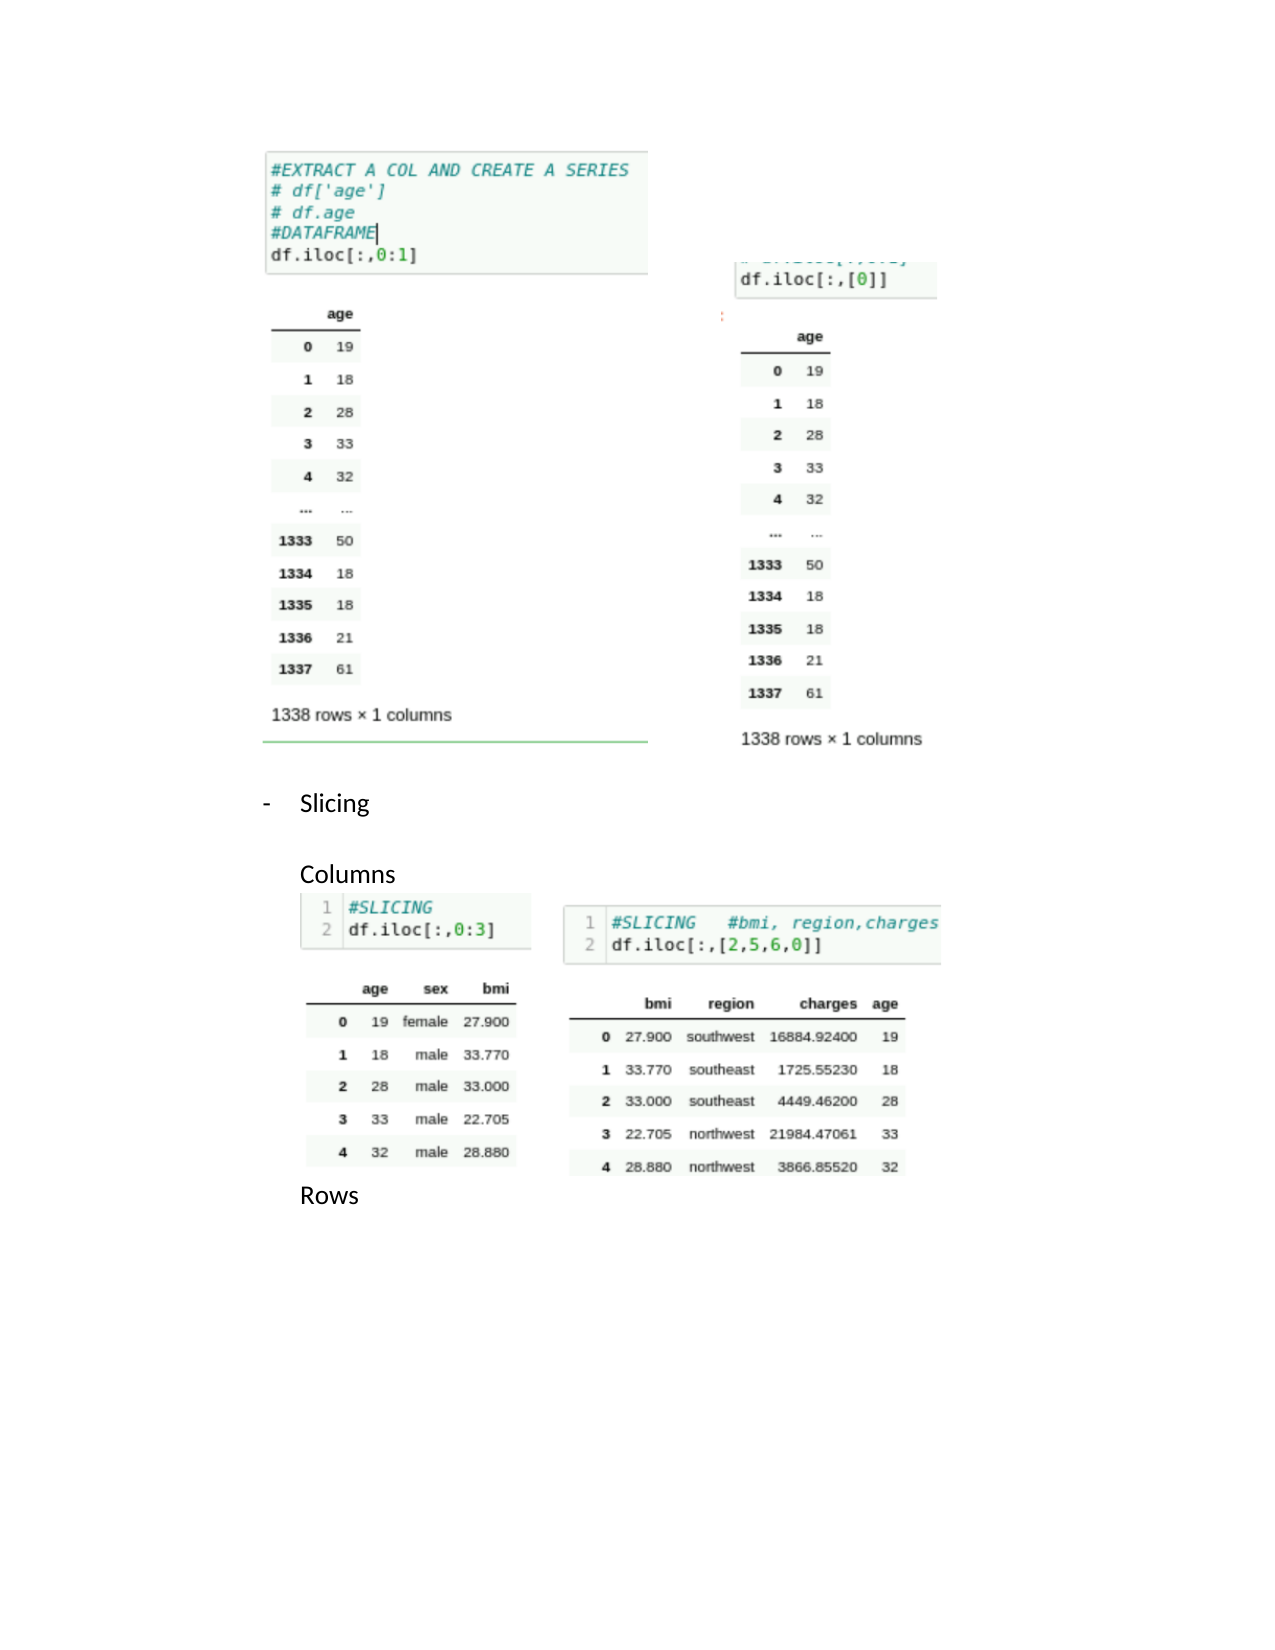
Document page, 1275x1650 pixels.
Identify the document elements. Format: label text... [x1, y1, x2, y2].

list Slicing [262, 786, 1125, 819]
picture [300, 893, 532, 1176]
picture [561, 903, 942, 1176]
picture [262, 150, 648, 748]
list Rows [300, 1178, 1125, 1211]
picture [721, 262, 938, 748]
list Columns [300, 857, 1125, 890]
